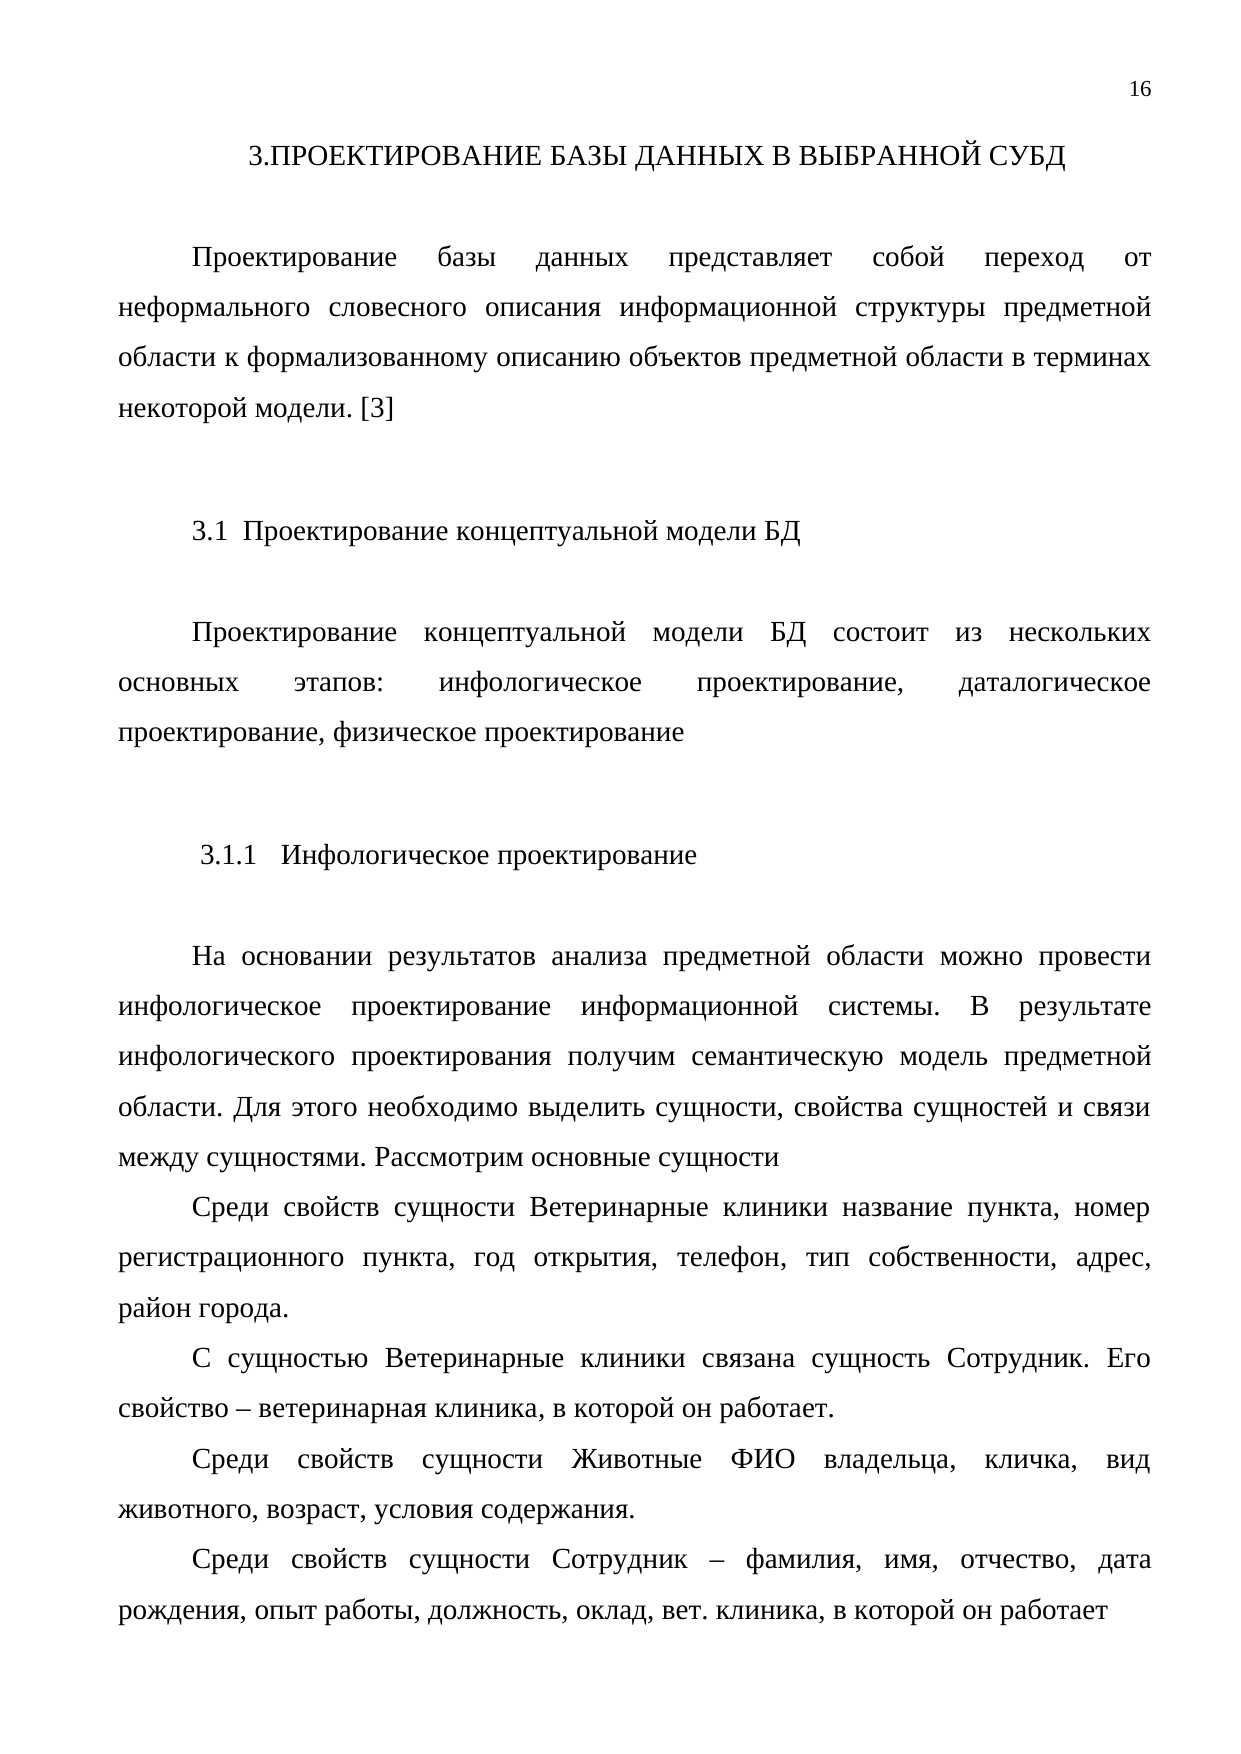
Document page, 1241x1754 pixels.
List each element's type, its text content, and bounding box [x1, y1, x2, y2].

text Среди свойств сущности Сотрудник – фамилия, имя, отчество, дата рождения, опыт работы, должность, оклад, вет. клиника, в которой он работает [118, 1542, 1152, 1626]
text На основании результатов анализа предметной области можно провести инфологическое проектирование информационной системы. В результате инфологического проектирования получим семантическую модель предметной области. Для этого необходимо выделить сущности, свойства сущностей и связи между сущностями. Рассмотрим основные сущности [118, 938, 1152, 1172]
text С сущностью Ветеринарные клиники связана сущность Сотрудник. Его свойство – ветеринарная клиника, в которой он работает. [118, 1340, 1152, 1424]
text Проектирование базы данных представляет собой переход от неформального словесного описания информационной структуры предметной области к формализованному описанию объектов предметной области в терминах некоторой модели. [3] [118, 239, 1151, 423]
subtitle Среди свойств сущности Ветеринарные клиники название пункта, номер регистрационного пункта, год открытия, телефон, тип собственности, адрес, район города. [118, 1189, 1151, 1323]
text Проектирование концептуальной модели БД состоит из нескольких основных этапов: инфологическое проектирование, даталогическое проектирование, физическое проектирование [118, 614, 1151, 748]
subtitle Инфологическое проектирование [192, 837, 1240, 871]
subtitle Проектирование концептуальной модели БД [192, 513, 1240, 546]
subtitle Среди свойств сущности Животные ФИО владельца, кличка, вид животного, возраст, условия содержания. [118, 1441, 1151, 1525]
subtitle 3.ПРОЕКТИРОВАНИЕ БАЗЫ ДАННЫХ В ВЫБРАННОЙ СУБД [248, 138, 1240, 172]
